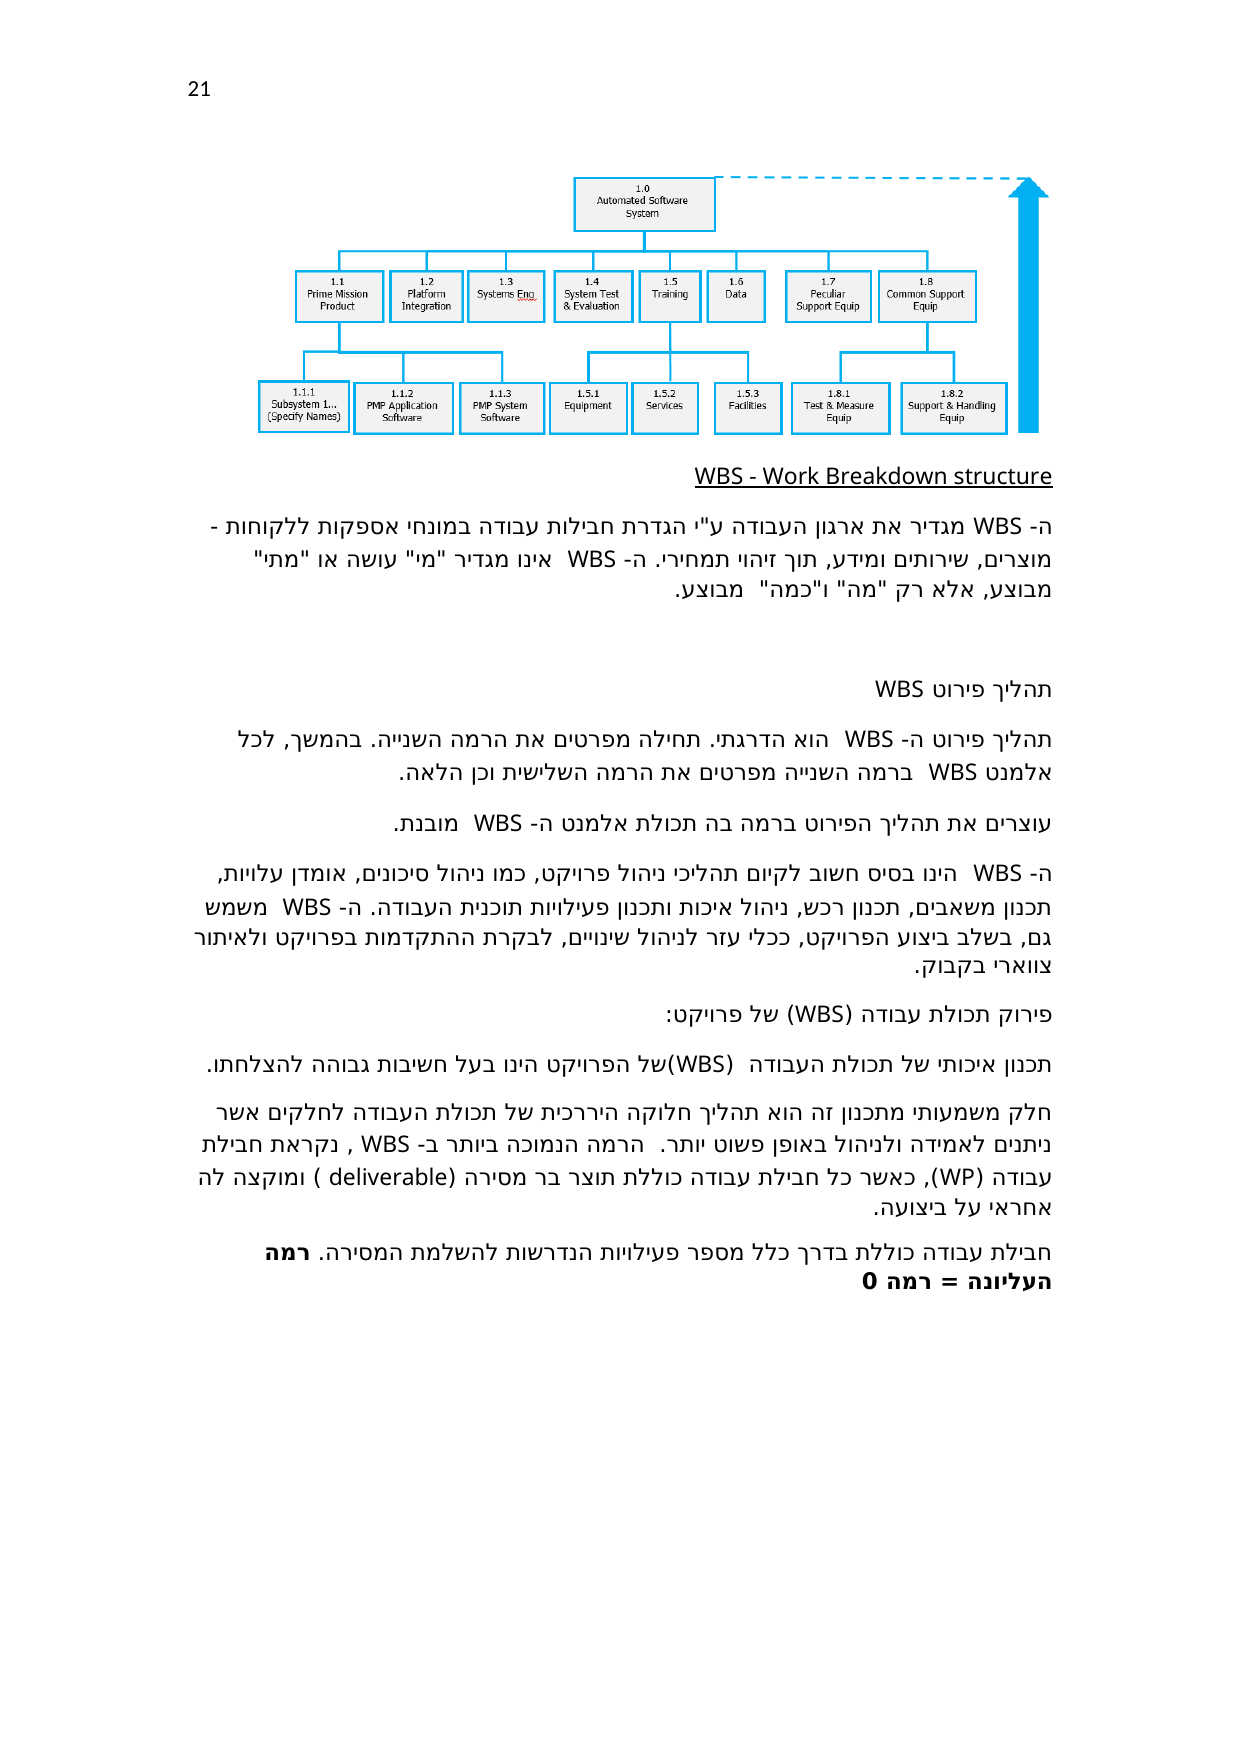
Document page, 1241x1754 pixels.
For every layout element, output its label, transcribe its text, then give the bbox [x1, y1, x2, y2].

picture [577, 180, 713, 229]
picture [393, 273, 461, 320]
text תהליך פירוט ה- WBS הוא הדרגתי. תחילה מפרטים את הרמה השנייה. בהמשך, לכל אלמנט WBS ברמה השנייה מפרטים את הרמה השלישית וכן הלאה. [187, 723, 1053, 787]
picture [470, 273, 542, 320]
picture [257, 150, 1053, 441]
text חבילת עבודה כוללת בדרך כלל מספר פעילויות הנדרשות להשלמת המסירה. רמה העליונה = רמה 0 [187, 1239, 1053, 1295]
text חלק משמעותי מתכנון זה הוא תהליך חלוקה היררכית של תכולת העבודה לחלקים אשר ניתנים לאמידה ולניהול באופן פשוט יותר. הרמה הנמוכה ביותר ב- WBS , נקראת חבילת עבודה (WP), כאשר כל חבילת עבודה כוללת תוצר בר מסירה (deliverable ) ומוקצה לה אחראי על ביצועה. [187, 1099, 1053, 1221]
picture [717, 385, 779, 432]
picture [462, 385, 542, 432]
text עוצרים את תהליך הפירוט ברמה בה תכולת אלמנט ה- WBS מובנת. [187, 807, 1053, 838]
subtitle WBS - Work Breakdown structure [187, 459, 1053, 491]
picture [261, 384, 347, 430]
picture [881, 273, 974, 320]
picture [710, 273, 763, 320]
picture [557, 273, 630, 320]
picture [904, 385, 1004, 432]
picture [298, 273, 381, 320]
picture [642, 273, 698, 320]
picture [552, 385, 625, 432]
picture [635, 385, 696, 432]
text תכנון איכותי של תכולת העבודה (WBS)של הפרויקט הינו בעל חשיבות גבוהה להצלחתו. [187, 1048, 1053, 1079]
text ה- WBS הינו בסיס חשוב לקיום תהליכי ניהול פרויקט, כמו ניהול סיכונים, אומדן עלויות, תכנון משאבים, תכנון רכש, ניהול איכות ותכנון פעילויות תוכנית העבודה. ה- WBS משמש גם, בשלב ביצוע הפרויקט, ככלי עזר לניהול שינויים, לבקרת ההתקדמות בפרויקט ולאיתור צווארי בקבוק. [187, 857, 1053, 979]
picture [794, 385, 887, 432]
picture [788, 273, 869, 320]
text ה- WBS מגדיר את ארגון העבודה ע"י הגדרת חבילות עבודה במונחי אספקות ללקוחות - מוצרים, שירותים ומידע, תוך זיהוי תמחירי. ה- WBS אינו מגדיר "מי" עושה או "מתי" מבוצע, אלא רק "מה" ו"כמה" מבוצע. [187, 510, 1053, 603]
text תהליך פירוט WBS [187, 672, 1053, 704]
text פירוק תכולת עבודה (WBS) של פרויקט: [187, 998, 1053, 1029]
picture [357, 385, 451, 432]
